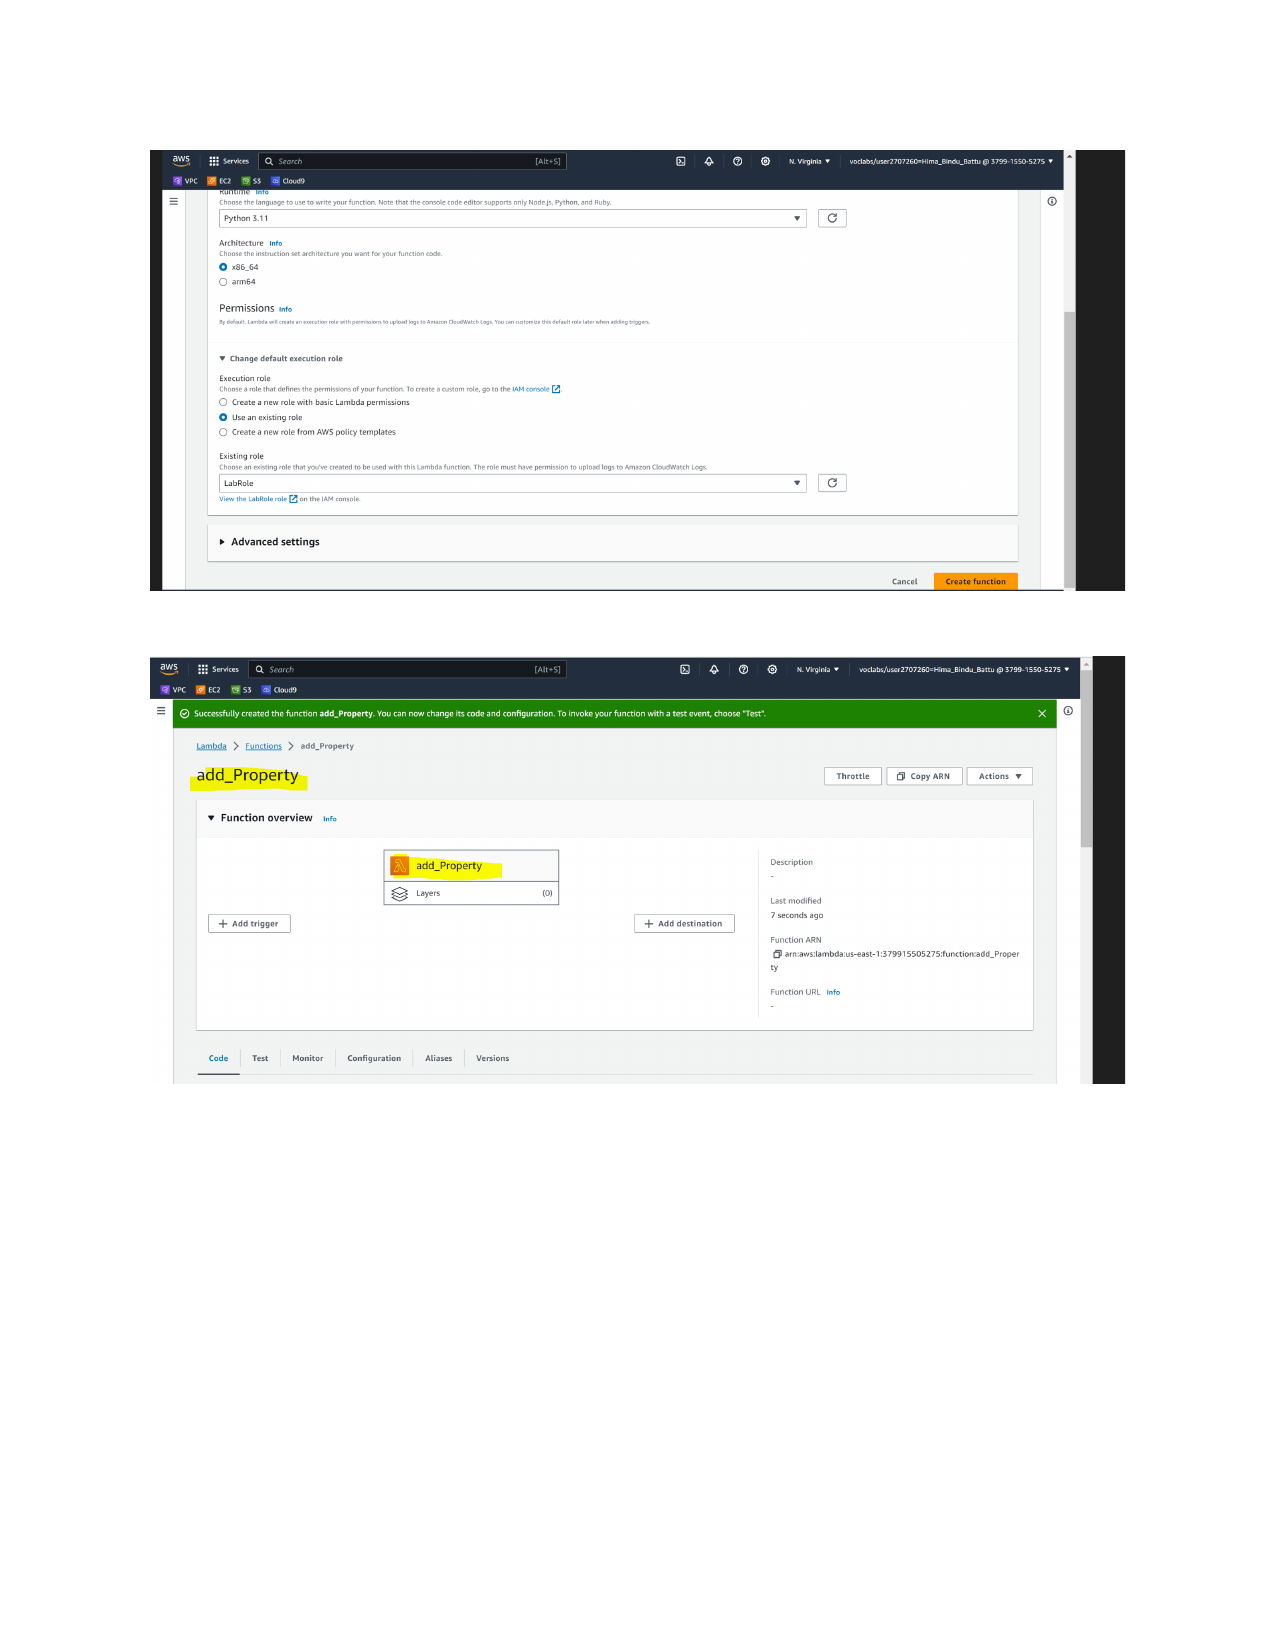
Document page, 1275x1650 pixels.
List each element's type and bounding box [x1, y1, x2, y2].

picture [150, 150, 1125, 591]
picture [150, 656, 1125, 1084]
